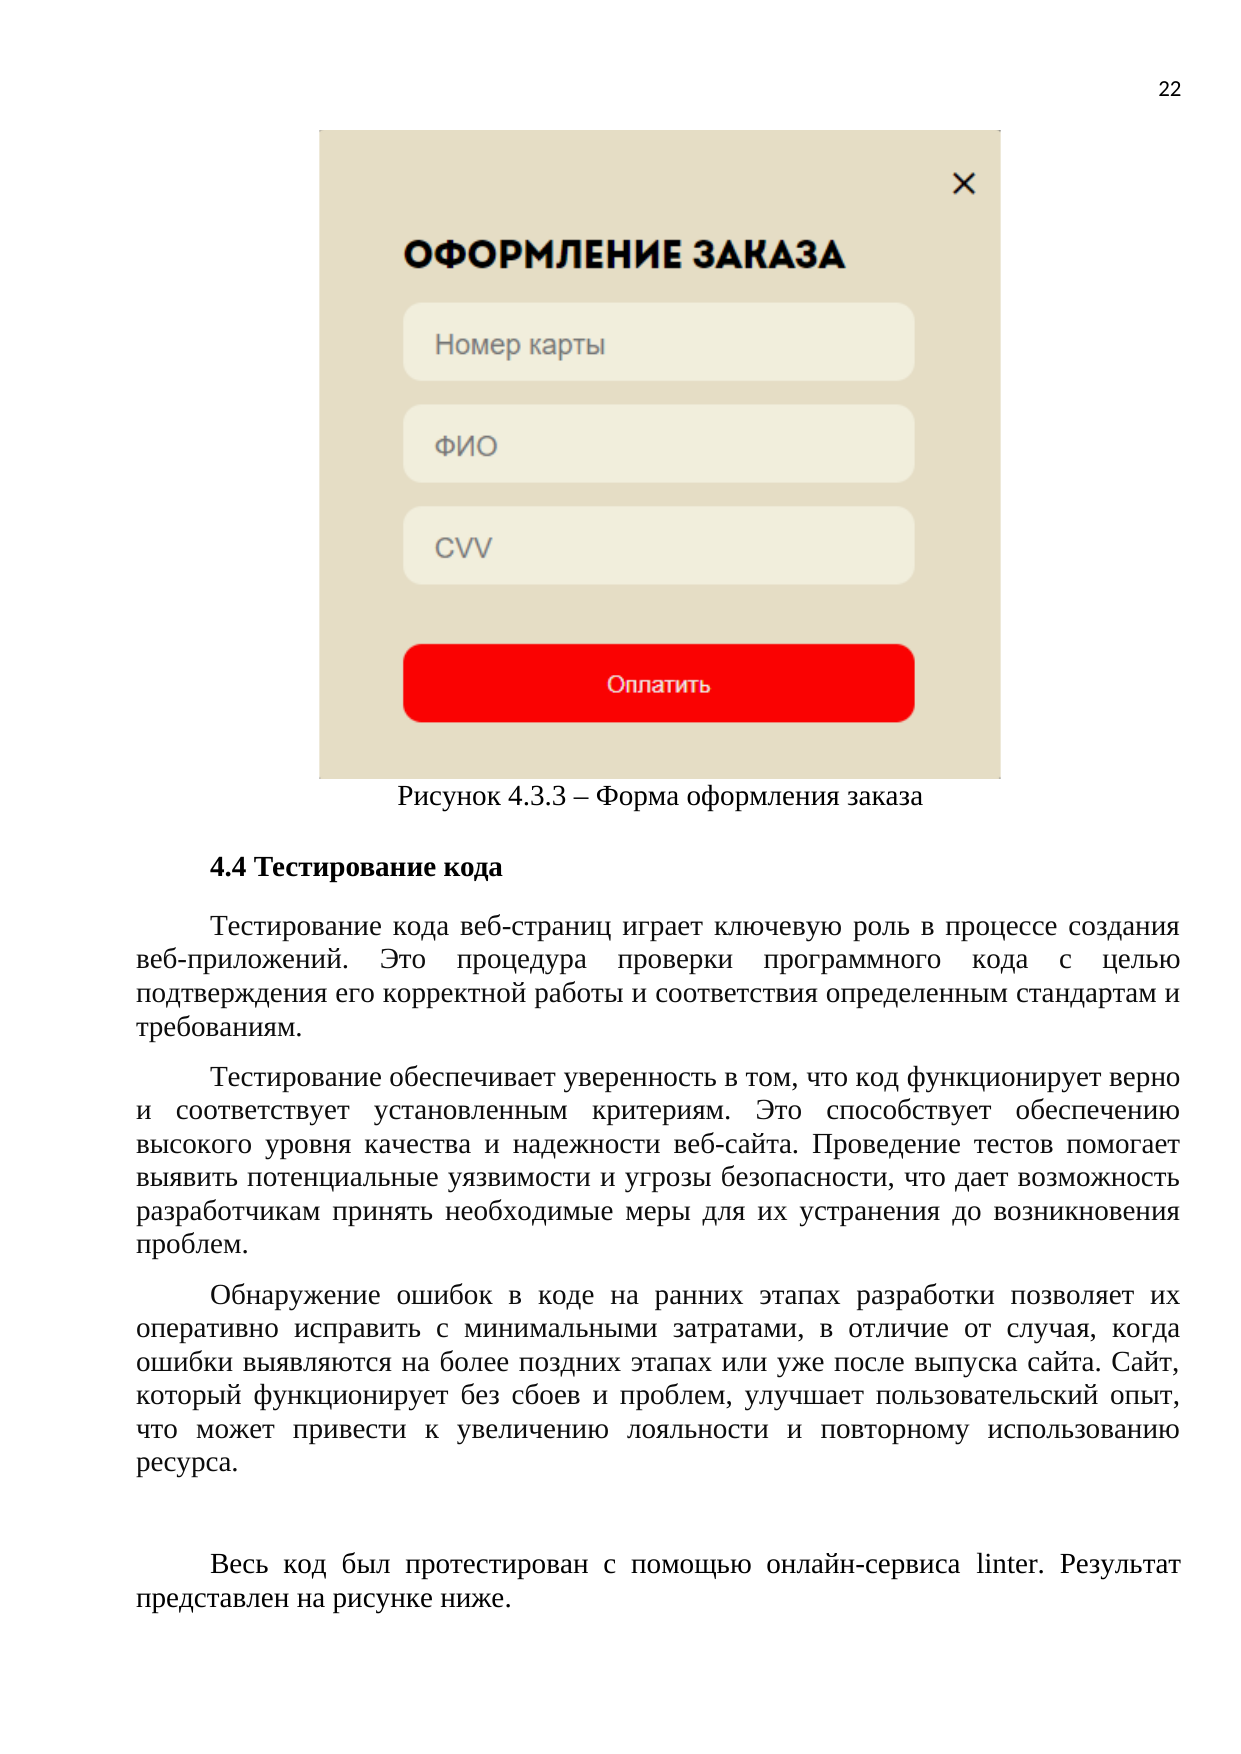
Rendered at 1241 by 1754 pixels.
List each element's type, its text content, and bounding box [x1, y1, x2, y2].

picture [319, 130, 1001, 779]
text Тестирование обеспечивает уверенность в том, что код функционирует верно и соответствует установленным критериям. Это способствует обеспечению высокого уровня качества и надежности веб-сайта. Проведение тестов помогает выявить потенциальные уязвимости и угрозы безопасности, что дает возможность разработчикам принять необходимые меры для их устранения до возникновения проблем. [136, 1059, 1181, 1260]
text Обнаружение ошибок в коде на ранних этапах разработки позволяет их оперативно исправить с минимальными затратами, в отличие от случая, когда ошибки выявляются на более поздних этапах или уже после выпуска сайта. Сайт, который функционирует без сбоев и проблем, улучшает пользовательский опыт, что может привести к увеличению лояльности и повторному использованию ресурса. [136, 1277, 1181, 1478]
text Весь код был протестирован с помощью онлайн-сервиса linter. Результат представлен на рисунке ниже. [136, 1547, 1181, 1614]
text Рисунок 4.3.3 – Форма оформления заказа [62, 778, 1184, 812]
text Тестирование кода веб-страниц играет ключевую роль в процессе создания веб-приложений. Это процедура проверки программного кода с целью подтверждения его корректной работы и соответствия определенным стандартам и требованиям. [136, 908, 1181, 1042]
text 4.4 Тестирование кода [136, 849, 1181, 883]
